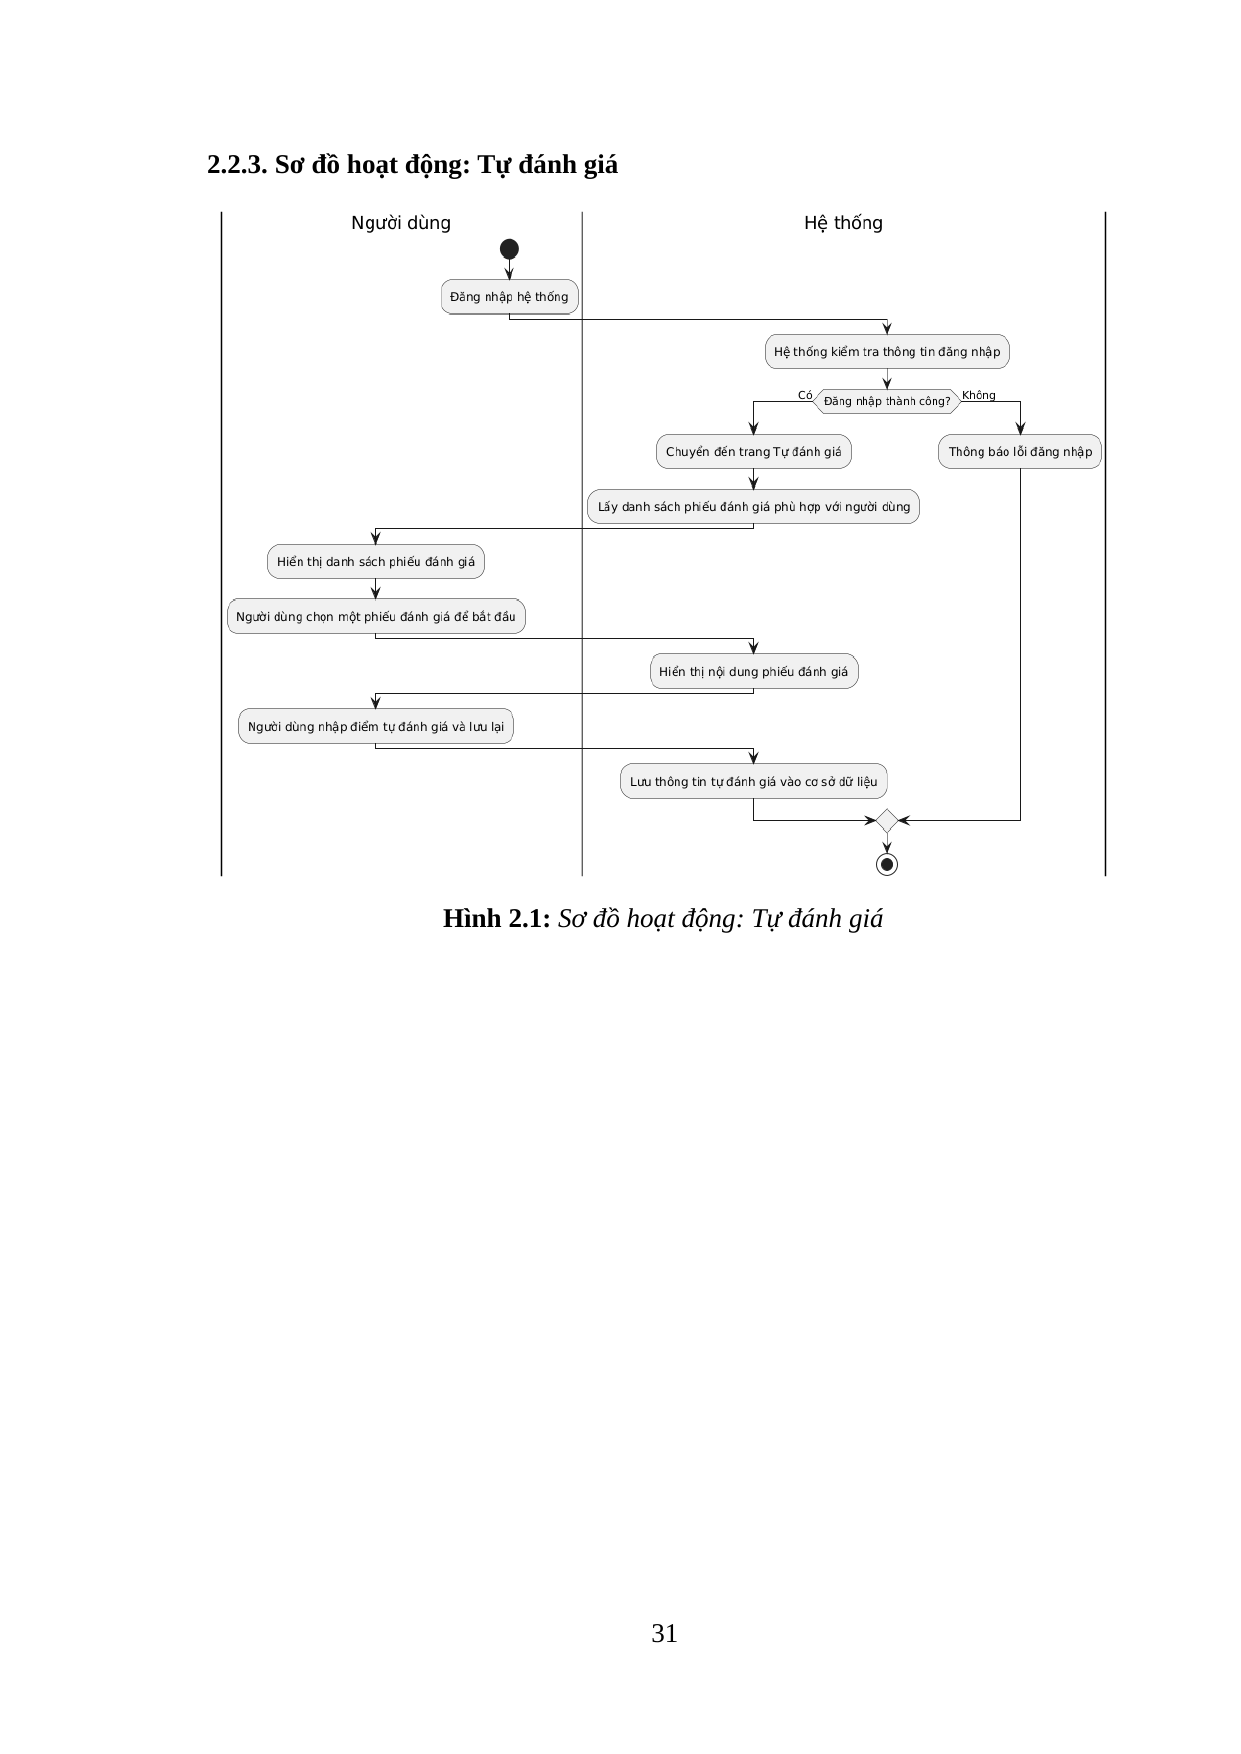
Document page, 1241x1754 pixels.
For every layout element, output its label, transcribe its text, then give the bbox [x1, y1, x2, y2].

text Sơ đồ hoạt động: Tự đánh giá [207, 148, 1122, 179]
title Sơ đồ hoạt động: Tự đánh giá [207, 902, 1122, 934]
picture [206, 200, 1123, 887]
